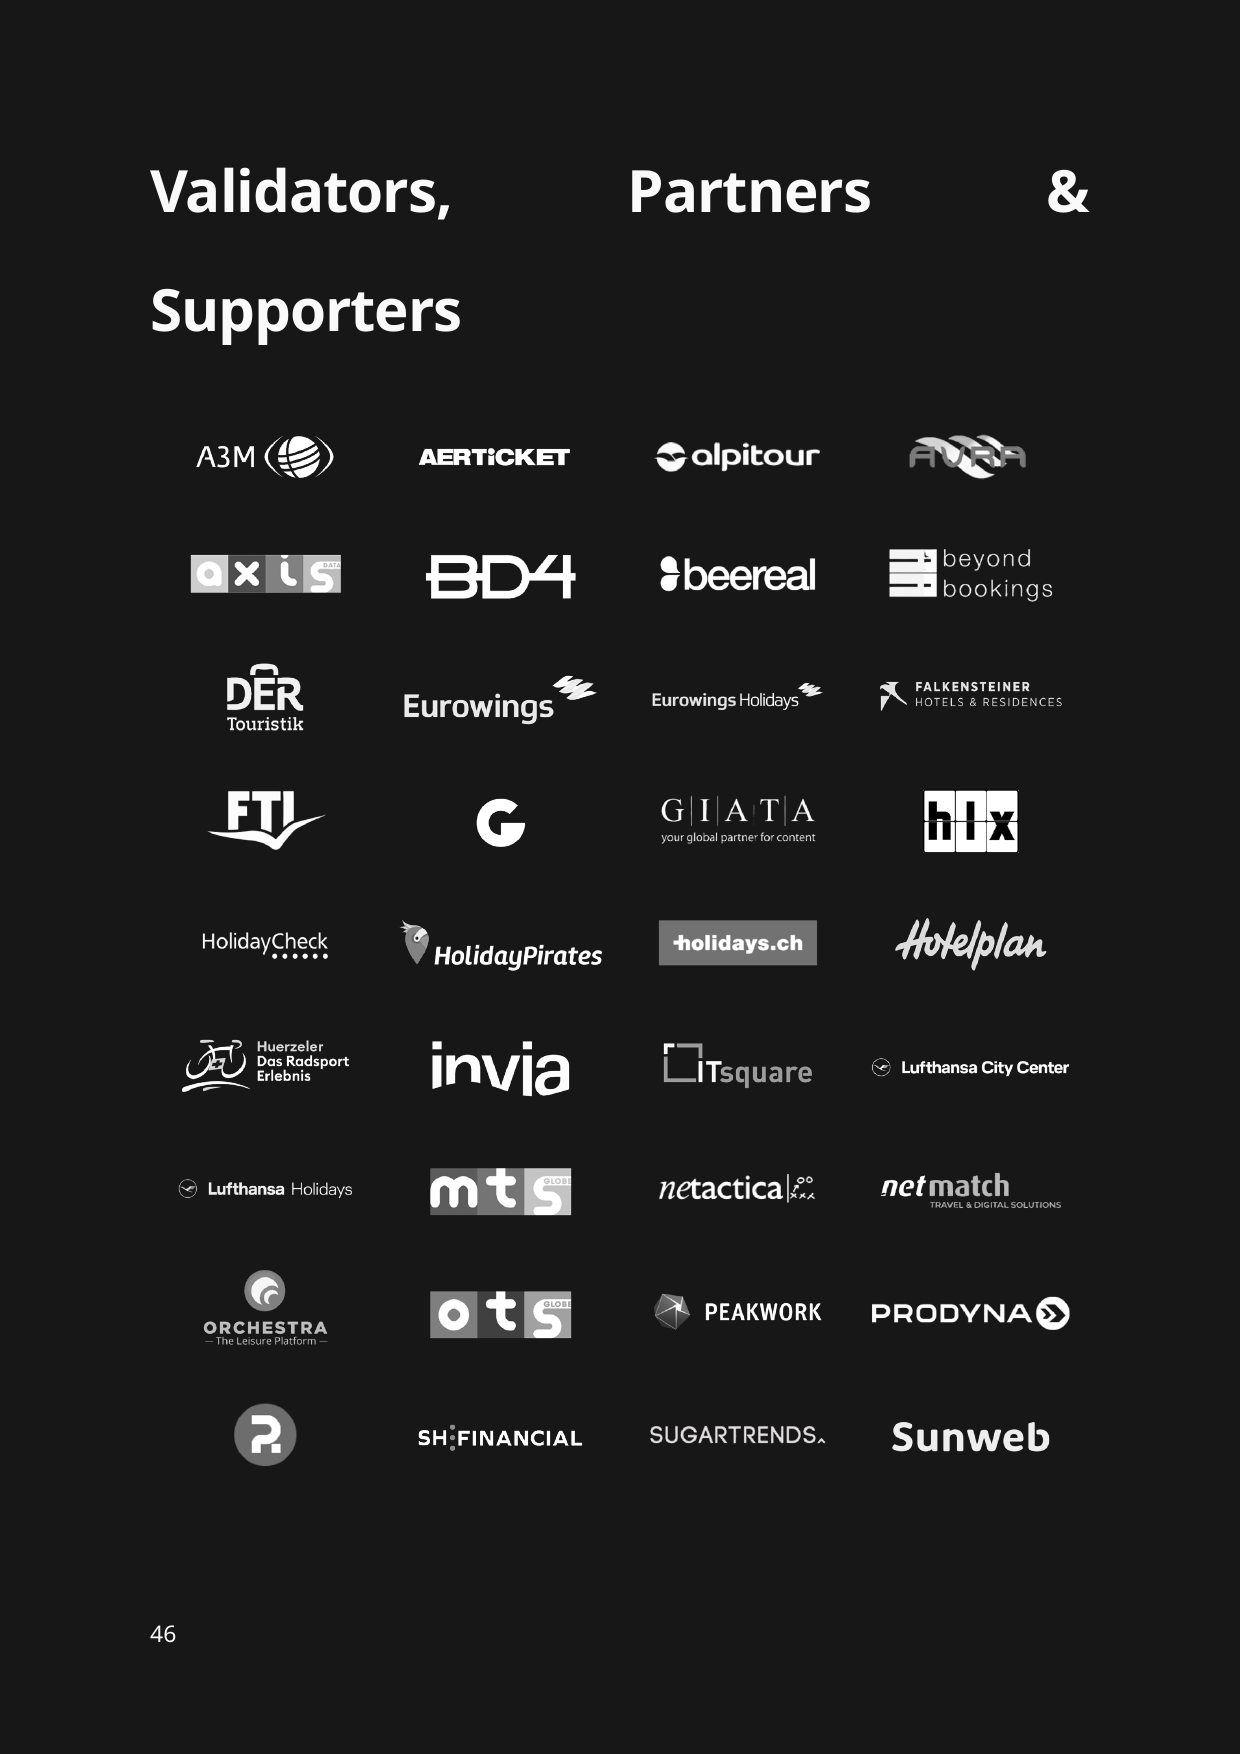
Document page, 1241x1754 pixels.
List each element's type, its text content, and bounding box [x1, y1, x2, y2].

picture [391, 1382, 611, 1493]
picture [633, 405, 840, 509]
picture [391, 405, 598, 509]
table_cell [380, 1137, 622, 1260]
table_cell [150, 768, 380, 891]
table_cell [380, 522, 622, 644]
picture [391, 890, 611, 1001]
picture [161, 521, 369, 626]
picture [633, 1382, 842, 1487]
picture [633, 644, 842, 749]
picture [391, 521, 611, 632]
picture [863, 1136, 1078, 1244]
table_cell [380, 1260, 622, 1383]
picture [161, 767, 369, 872]
table_cell [853, 1260, 1089, 1383]
table_cell [380, 1383, 622, 1506]
table_cell [622, 1383, 852, 1506]
table_cell [622, 645, 852, 768]
table_cell [853, 768, 1089, 891]
table_cell [150, 1014, 380, 1137]
picture [161, 1382, 369, 1487]
picture [161, 1013, 369, 1118]
table_cell [622, 891, 852, 1014]
table_cell [853, 645, 1089, 768]
table_cell [622, 1260, 852, 1383]
table_cell [380, 1014, 622, 1137]
table_cell [380, 891, 622, 1014]
table_cell [853, 522, 1089, 644]
picture [633, 890, 842, 995]
picture [863, 521, 1078, 629]
picture [863, 1259, 1078, 1367]
table_header [853, 405, 1089, 522]
table_cell [853, 1137, 1089, 1260]
picture [863, 1013, 1078, 1121]
table_cell [622, 768, 852, 891]
picture [161, 890, 369, 995]
table_cell [150, 1383, 380, 1506]
picture [391, 767, 611, 878]
table_cell [380, 768, 622, 891]
picture [161, 644, 369, 749]
picture [391, 1259, 611, 1370]
subtitle Validators, Partners & Supporters [150, 150, 1090, 349]
picture [633, 767, 842, 872]
table_header [380, 405, 622, 522]
table_cell [622, 1014, 852, 1137]
picture [863, 767, 1078, 875]
picture [633, 1013, 842, 1118]
picture [863, 405, 1071, 509]
table_cell [853, 1383, 1089, 1506]
table_cell [150, 645, 380, 768]
table_header [150, 405, 380, 522]
picture [161, 1136, 369, 1241]
table_cell [150, 522, 380, 644]
picture [633, 1259, 842, 1364]
table_cell [150, 891, 380, 1014]
picture [863, 1382, 1078, 1490]
picture [633, 1136, 842, 1241]
table_header [622, 405, 852, 522]
table_cell [380, 645, 622, 768]
table_cell [853, 1014, 1089, 1137]
table_cell [150, 1260, 380, 1383]
picture [863, 890, 1078, 998]
table_cell [853, 891, 1089, 1014]
picture [863, 644, 1078, 752]
table_cell [622, 522, 852, 644]
picture [391, 1013, 611, 1124]
picture [161, 1259, 369, 1364]
picture [633, 521, 842, 626]
picture [391, 644, 611, 755]
picture [391, 1136, 611, 1247]
table_cell [150, 1137, 380, 1260]
table_cell [622, 1137, 852, 1260]
picture [161, 405, 368, 509]
